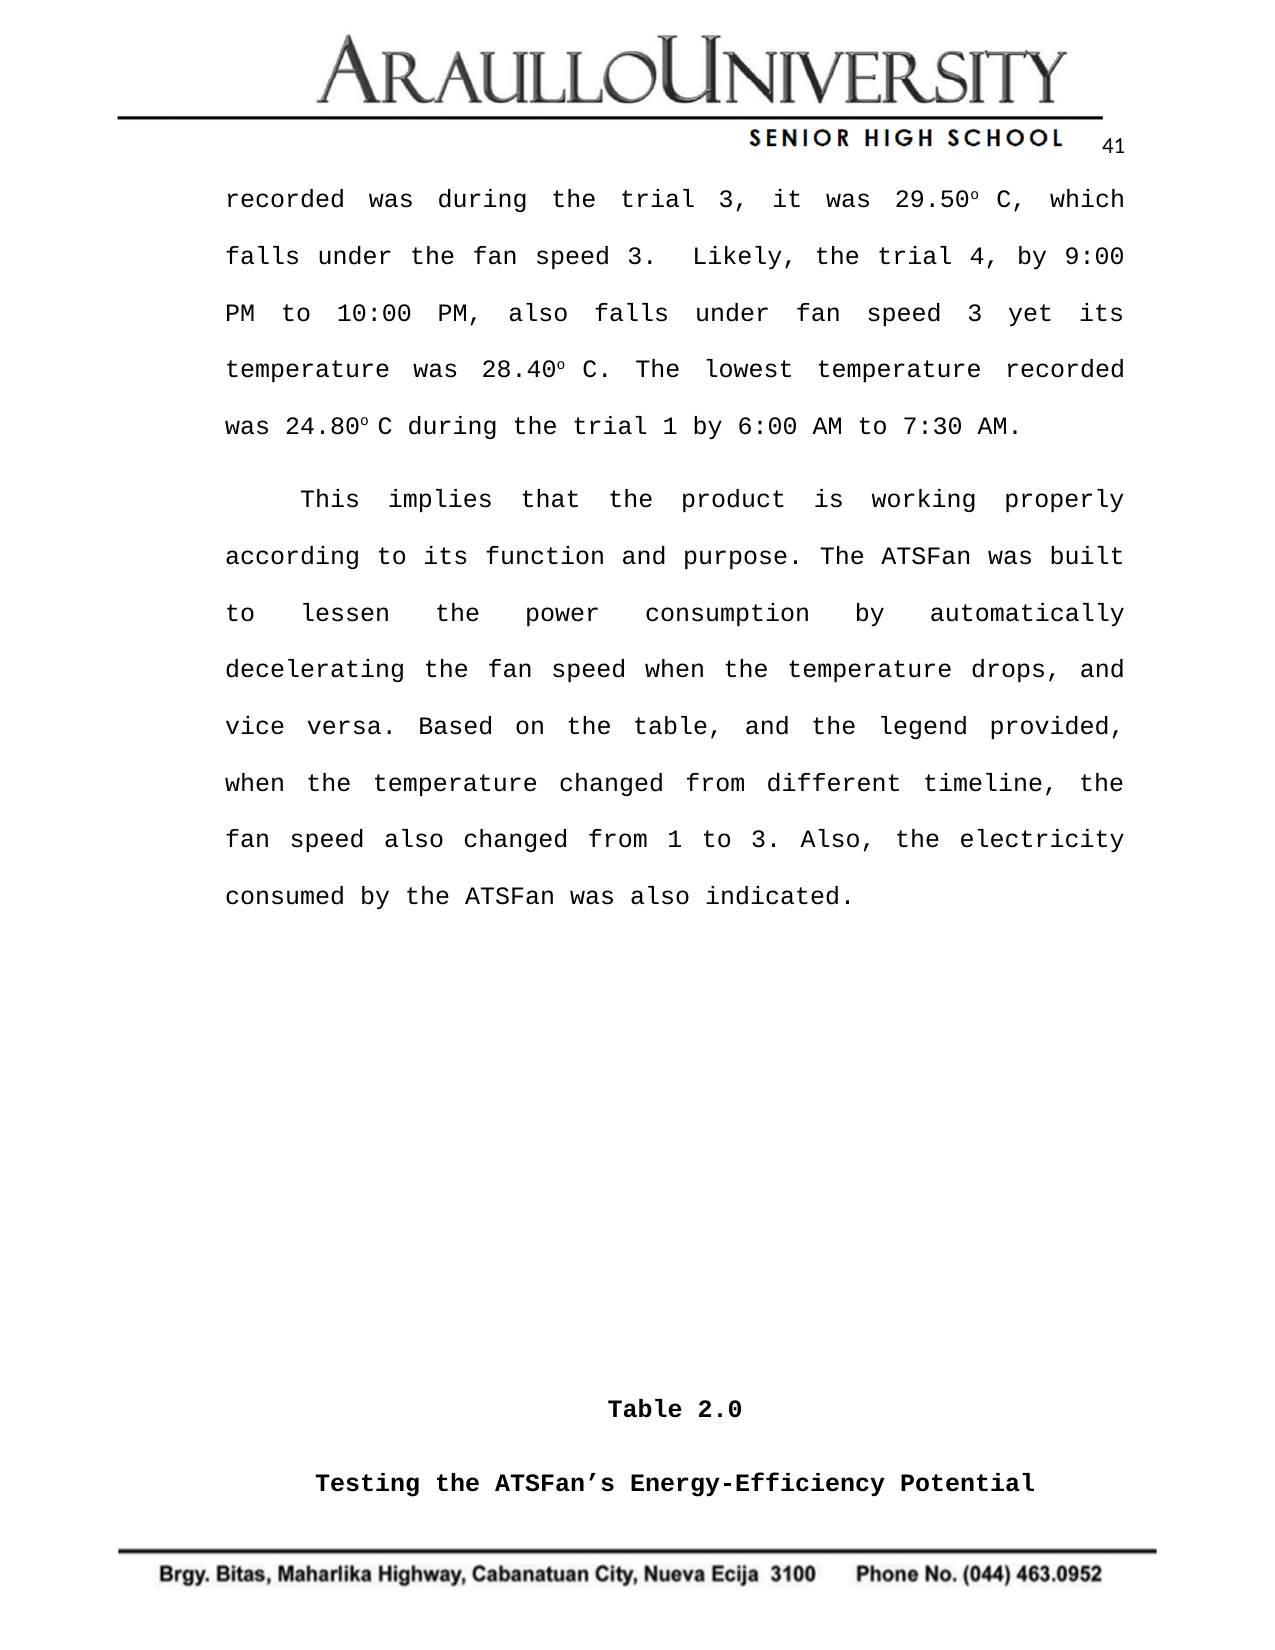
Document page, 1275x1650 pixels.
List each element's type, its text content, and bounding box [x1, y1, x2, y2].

text Table 2.0 [225, 1397, 1125, 1425]
picture [118, 1547, 1157, 1595]
text Testing the ATSFan’s Energy-Efficiency Potential [225, 1470, 1125, 1499]
picture [103, 21, 1172, 153]
text This implies that the product is working properly according to its function and purpose. The ATSFan was built to lessen the power consumption by automatically decelerating the fan speed when the temperature drops, and vice versa. Based on the table, and the legend provided, when the temperature changed from different timeline, the fan speed also changed from 1 to 3. Also, the electricity consumed by the ATSFan was also indicated. [225, 487, 1125, 912]
